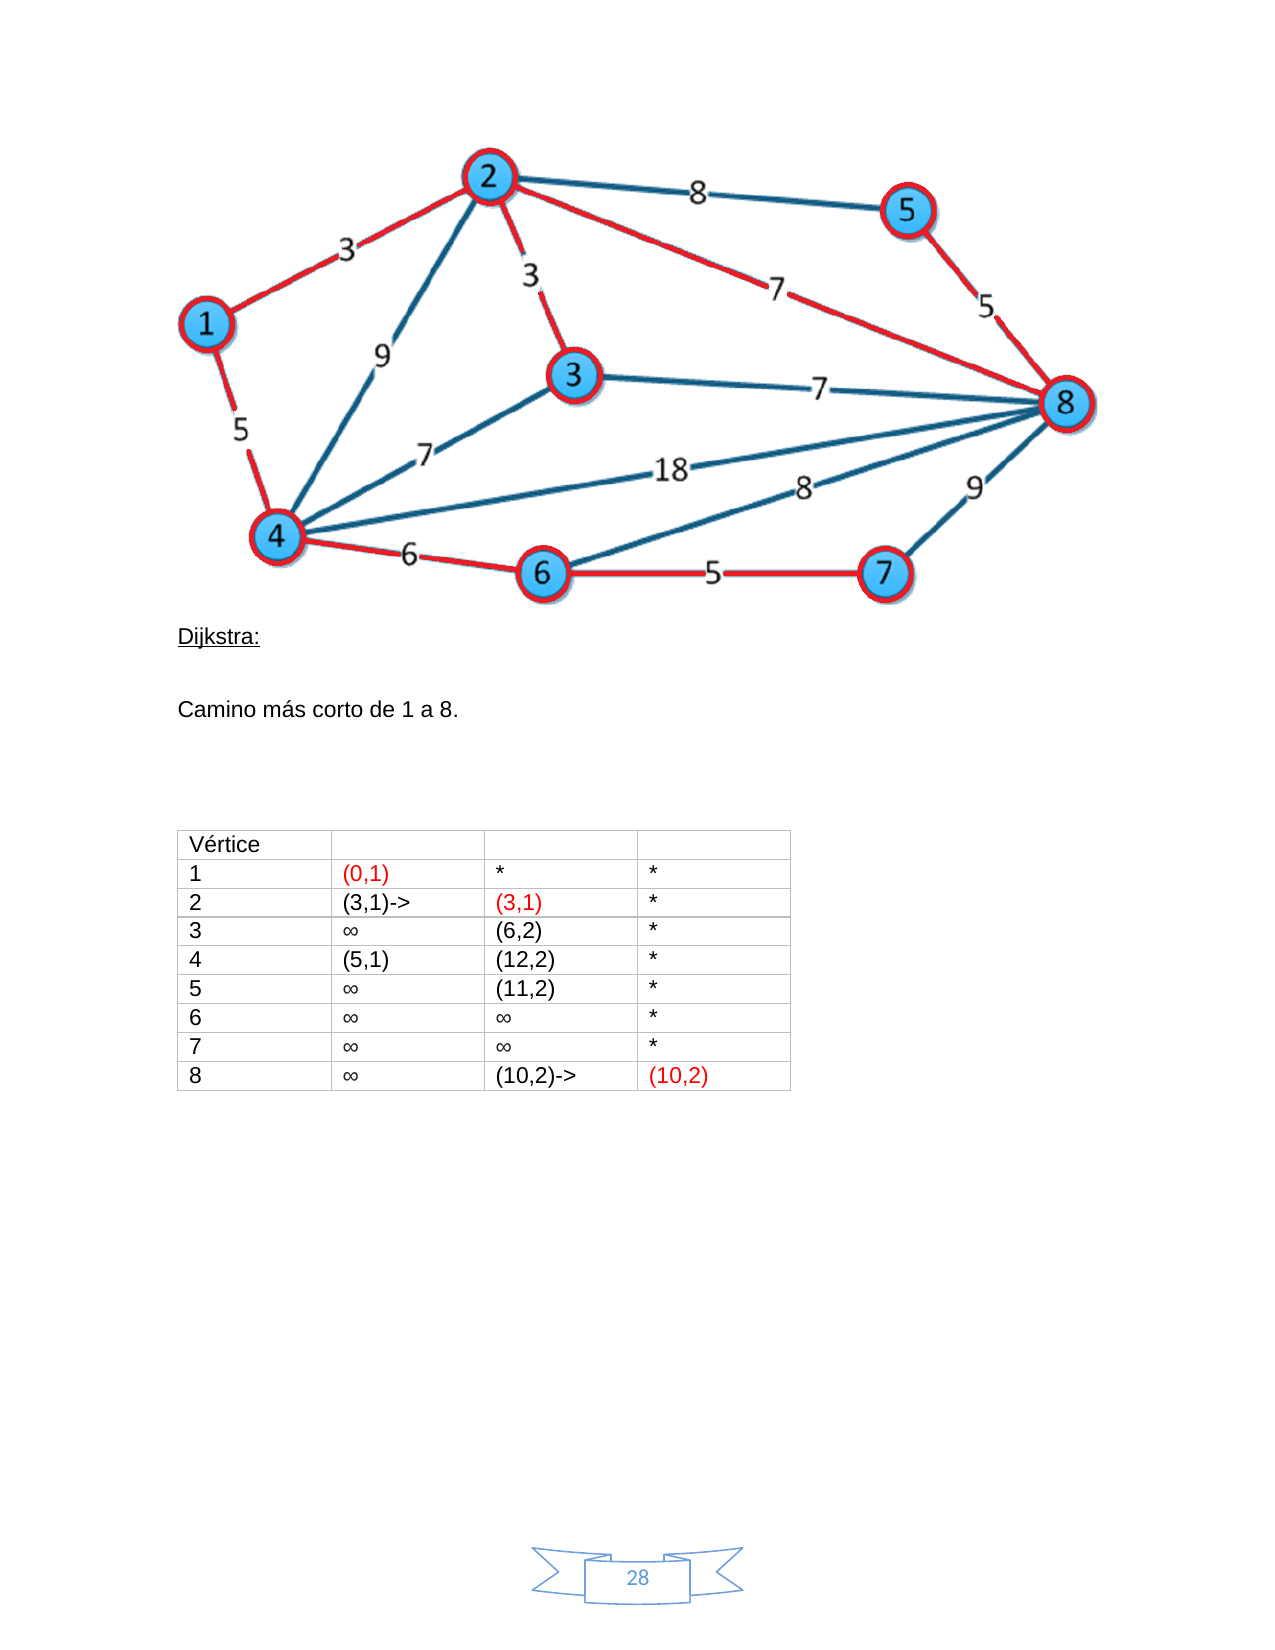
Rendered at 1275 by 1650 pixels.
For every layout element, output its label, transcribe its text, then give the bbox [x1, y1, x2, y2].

table_cell * [638, 918, 790, 945]
table_cell ∞ [332, 1062, 484, 1090]
subtitle Dijkstra: [177, 623, 1098, 649]
table_cell ∞ [485, 1033, 637, 1061]
table_cell * [638, 1033, 790, 1061]
table_cell (3,1) [485, 889, 637, 916]
table_cell 4 [178, 946, 331, 974]
table_cell (5,1) [332, 946, 484, 974]
text Camino más corto de 1 a 8. [177, 696, 1098, 722]
table_cell (10,2) [638, 1062, 790, 1090]
table_cell * [485, 860, 637, 887]
table_cell ∞ [485, 1004, 637, 1032]
picture [177, 147, 1098, 605]
table_cell 7 [178, 1033, 331, 1061]
table_cell ∞ [332, 1004, 484, 1032]
table_cell 6 [178, 1004, 331, 1032]
table_header [485, 831, 637, 858]
table_cell (12,2) [485, 946, 637, 974]
table_header Vértice [178, 831, 331, 858]
table_cell * [638, 889, 790, 916]
table_cell 5 [178, 975, 331, 1003]
table_cell ∞ [332, 918, 484, 945]
table_cell ∞ [332, 1033, 484, 1061]
table_cell (10,2)-> [485, 1062, 637, 1090]
table_cell * [638, 975, 790, 1003]
table_cell 8 [178, 1062, 331, 1090]
table_cell 1 [178, 860, 331, 887]
table_cell (0,1) [332, 860, 484, 887]
table_cell ∞ [332, 975, 484, 1003]
table_cell * [638, 946, 790, 974]
table_cell 3 [178, 918, 331, 945]
table_header [638, 831, 790, 858]
table_cell (11,2) [485, 975, 637, 1003]
table_cell (3,1)-> [332, 889, 484, 916]
table_cell 2 [178, 889, 331, 916]
table_header [332, 831, 484, 858]
table_cell * [638, 1004, 790, 1032]
table_cell (6,2) [485, 918, 637, 945]
table_cell * [638, 860, 790, 887]
